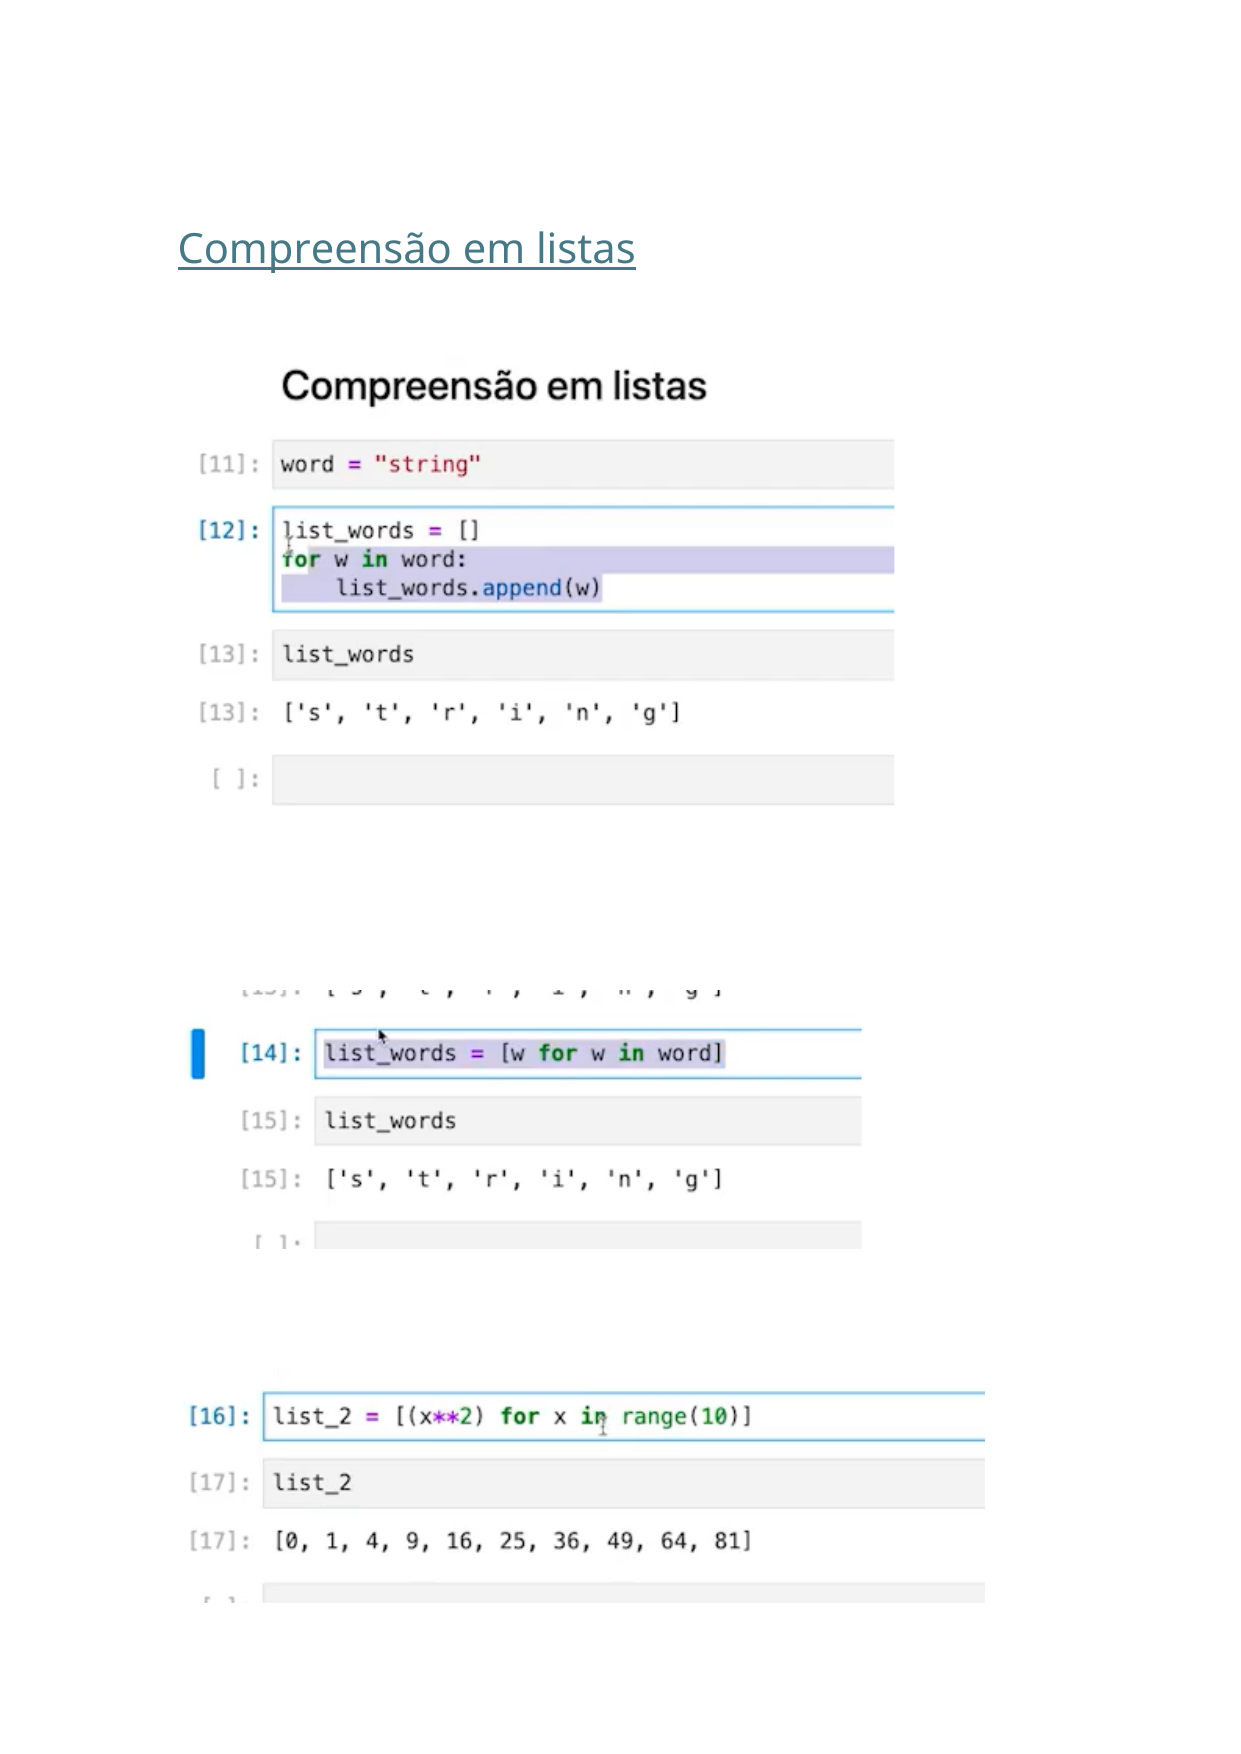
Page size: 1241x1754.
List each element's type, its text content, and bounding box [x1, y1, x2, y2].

subtitle Compreensão em listas [177, 219, 1063, 276]
picture [177, 990, 862, 1249]
picture [177, 1368, 985, 1603]
picture [177, 338, 895, 821]
